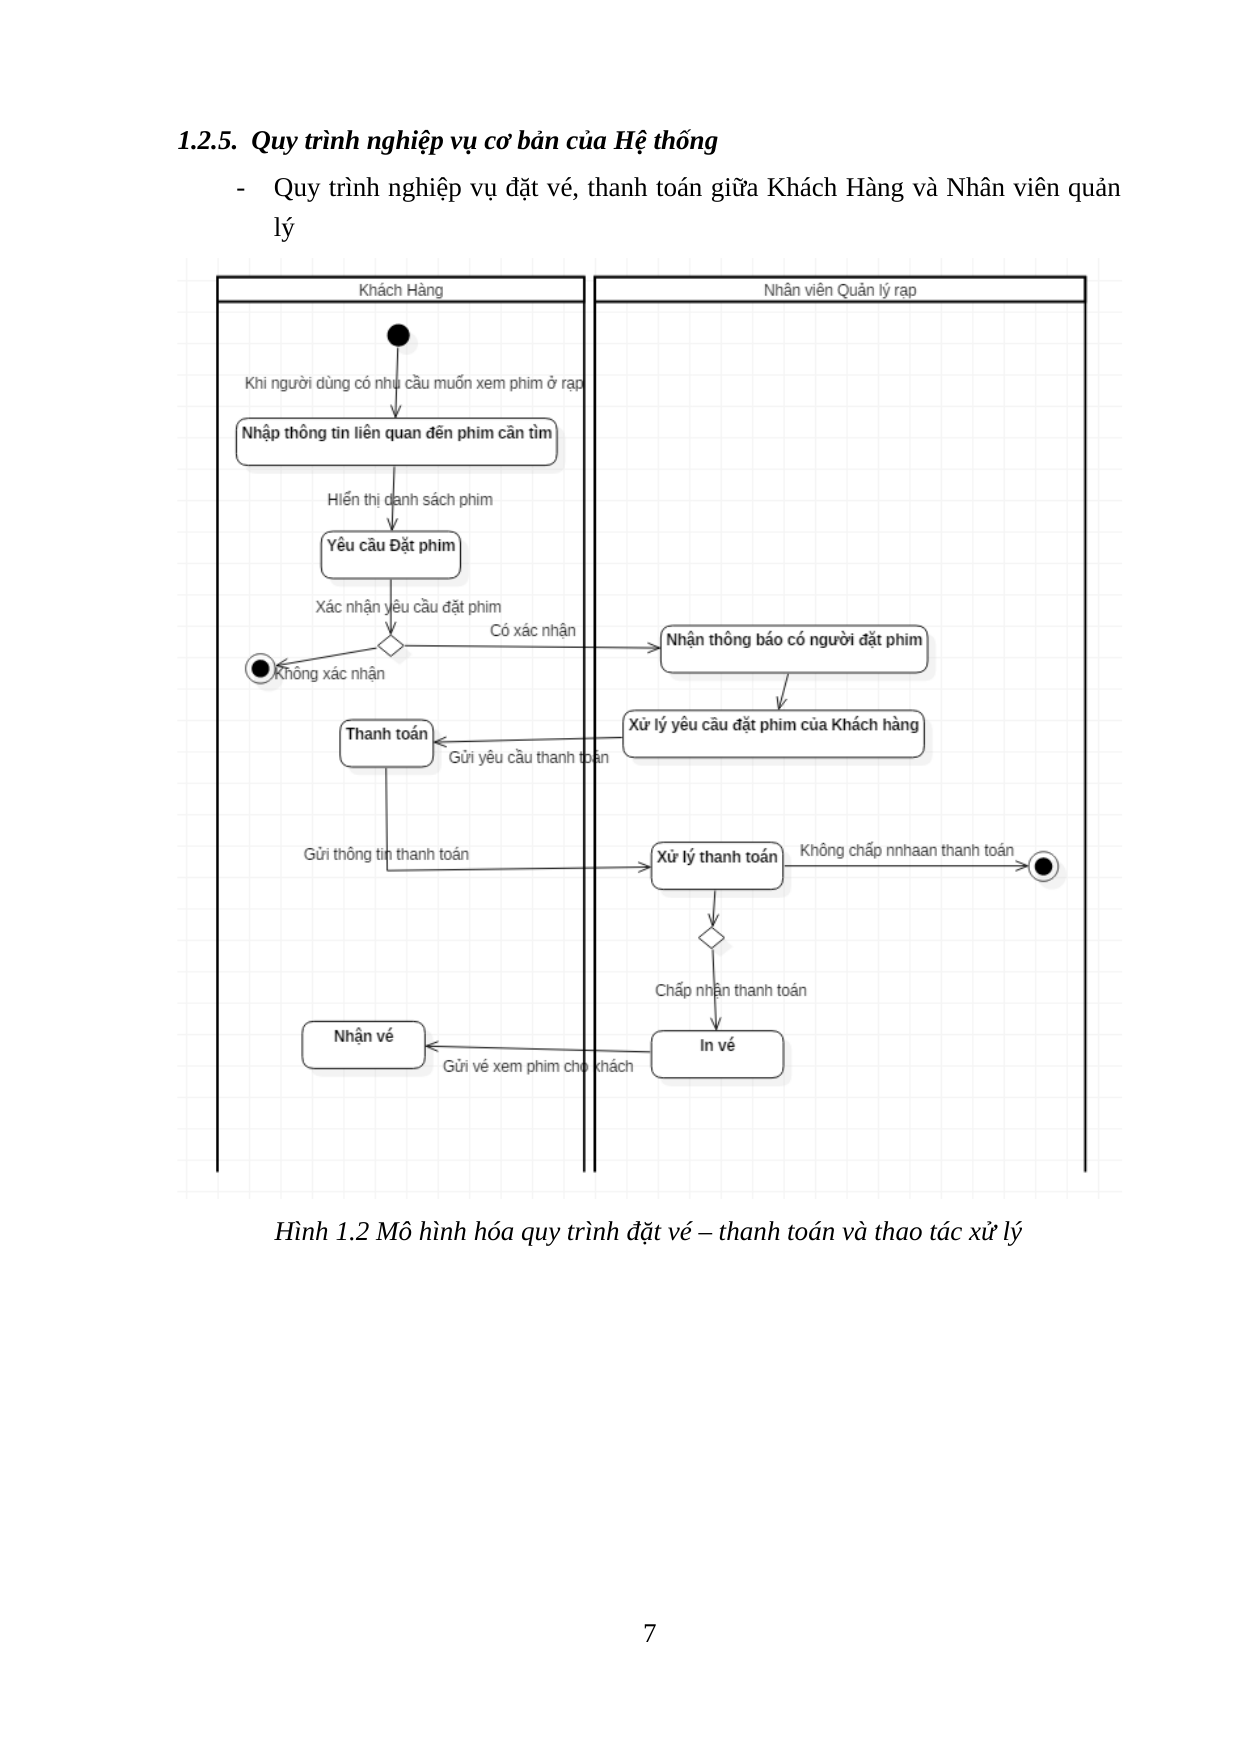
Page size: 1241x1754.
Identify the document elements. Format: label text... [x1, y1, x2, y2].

list Quy trình nghiệp vụ đặt vé, thanh toán giữa Khách Hàng và Nhân viên quản lý [236, 171, 1122, 243]
subtitle Quy trình nghiệp vụ cơ bản của Hệ thống [177, 124, 1122, 156]
text Hình 1.2 Mô hình hóa quy trình đặt vé – thanh toán và thao tác xử lý [177, 1214, 1122, 1246]
picture [177, 258, 1123, 1199]
